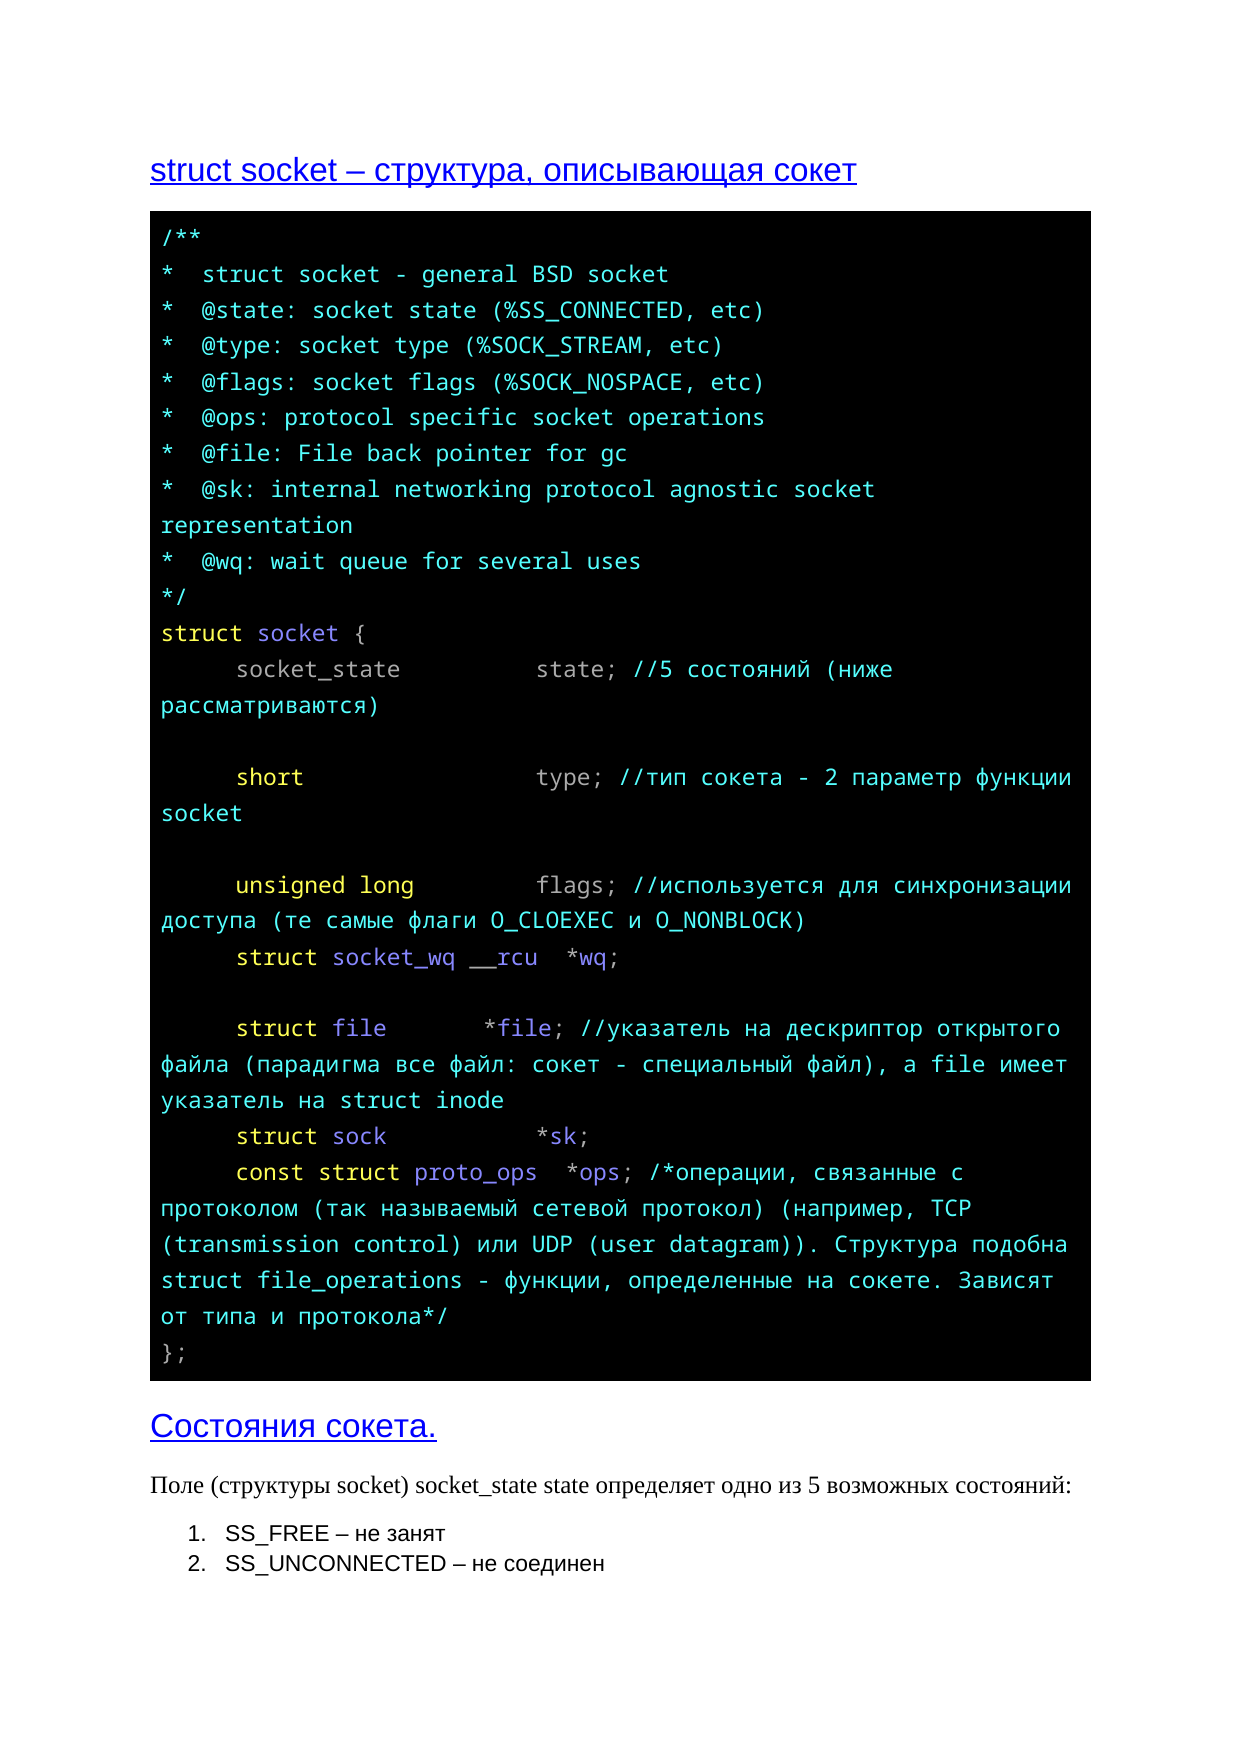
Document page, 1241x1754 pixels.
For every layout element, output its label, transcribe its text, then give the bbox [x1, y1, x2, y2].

list SS_UNCONNECTED – не соединен [187, 1550, 1090, 1576]
text Поле (структуры socket) socket_state state определяет одно из 5 возможных состояний: [150, 1470, 1090, 1498]
subtitle Состояния сокета. [150, 1406, 1090, 1445]
subtitle struct socket – структура, описывающая сокет [150, 150, 1090, 188]
table_header /** * struct socket - general BSD socket * @state: socket state (%SS_CONNECTED, etc) * @type: socket type (%SOCK_STREAM, etc) * @flags: socket flags (%SOCK_NOSPACE, etc) * @ops: protocol specific socket operations * @file: File back pointer for gc * @sk: internal networking protocol agnostic socket representation * @wq: wait queue for several uses */ struct socket { socket_state state; //5 состояний (ниже рассматриваются) short type; //тип сокета - 2 параметр функции socket unsigned long flags; //используется для синхронизации доступа (те самые флаги O_CLOEXEC и O_NONBLOCK) struct socket_wq __rcu *wq; struct file *file; //указатель на дескриптор открытого файла (парадигма все файл: сокет - специальный файл), а file имеет указатель на struct inode struct sock *sk; const struct proto_ops *ops; /*операции, связанные с протоколом (так называемый сетевой протокол) (например, TCP (transmission control) или UDP (user datagram)). Структура подобна struct file_operations - функции, определенные на сокете. Зависят от типа и протокола*/ }; [150, 211, 1091, 1381]
list SS_FREE – не занят [187, 1520, 1090, 1546]
